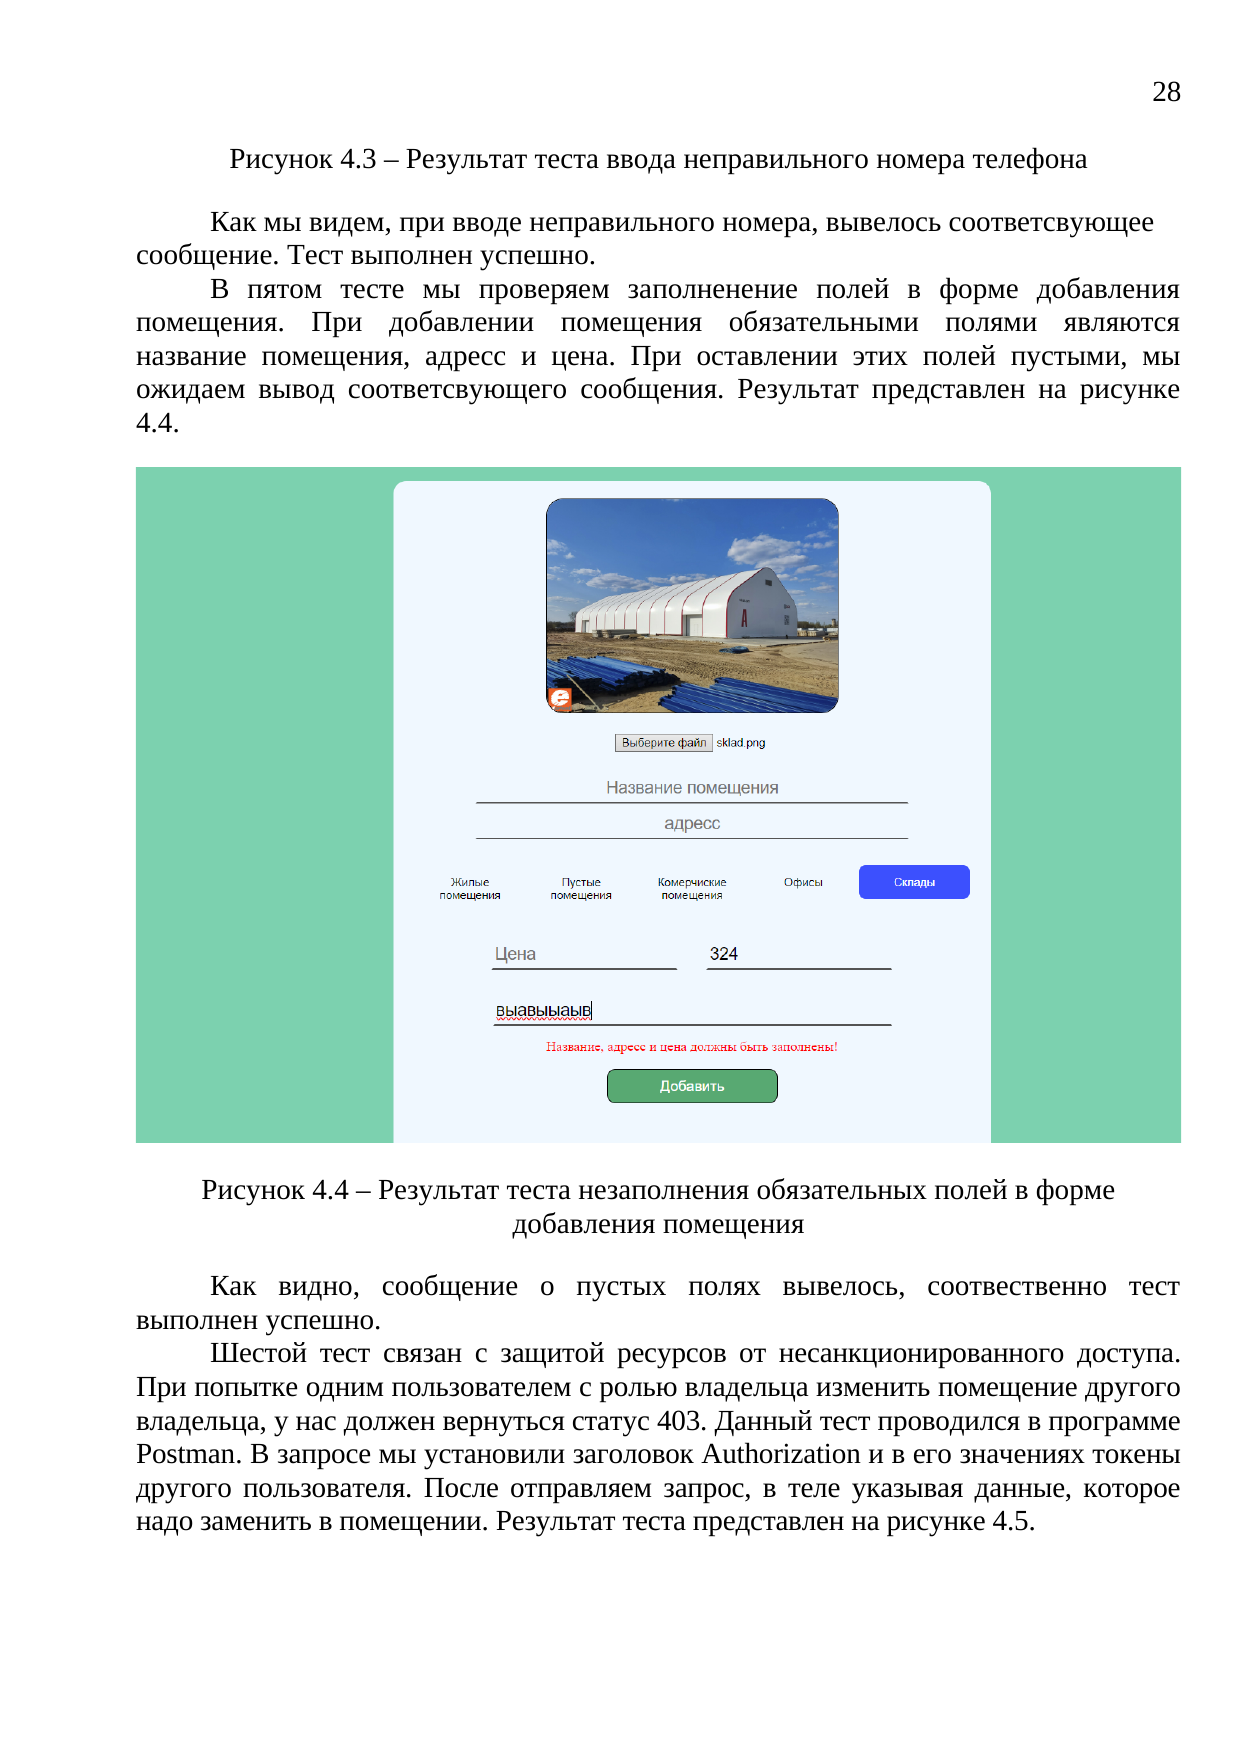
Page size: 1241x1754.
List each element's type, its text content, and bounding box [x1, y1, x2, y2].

text Как мы видем, при вводе неправильного номера, вывелось соответсвующее сообщение. Тест выполнен успешно. [136, 204, 1181, 271]
picture [135, 467, 1182, 1143]
text Как видно, сообщение о пустых полях вывелось, соотвественно тест выполнен успешно. [136, 1268, 1181, 1336]
text Шестой тест связан с защитой ресурсов от несанкционированного доступа. При попытке одним пользователем с ролью владельца изменить помещение другого владельца, у нас должен вернуться статус 403. Данный тест проводился в программе Postman. В запросе мы установили заголовок Authorization и в его значениях токены другого пользователя. После отправляем запрос, в теле указывая данные, которое надо заменить в помещении. Результат теста представлен на рисунке 4.5. [136, 1336, 1181, 1537]
text Рисунок 4.4 – Результат теста незаполнения обязательных полей в форме добавления помещения [136, 1172, 1181, 1239]
text В пятом тесте мы проверяем заполненение полей в форме добавления помещения. При добавлении помещения обязательными полями являются название помещения, адресс и цена. При оставлении этих полей пустыми, мы ожидаем вывод соответсвующего сообщения. Результат представлен на рисунке 4.4. [136, 271, 1181, 438]
text Рисунок 4.3 – Результат теста ввода неправильного номера телефона [136, 141, 1181, 174]
